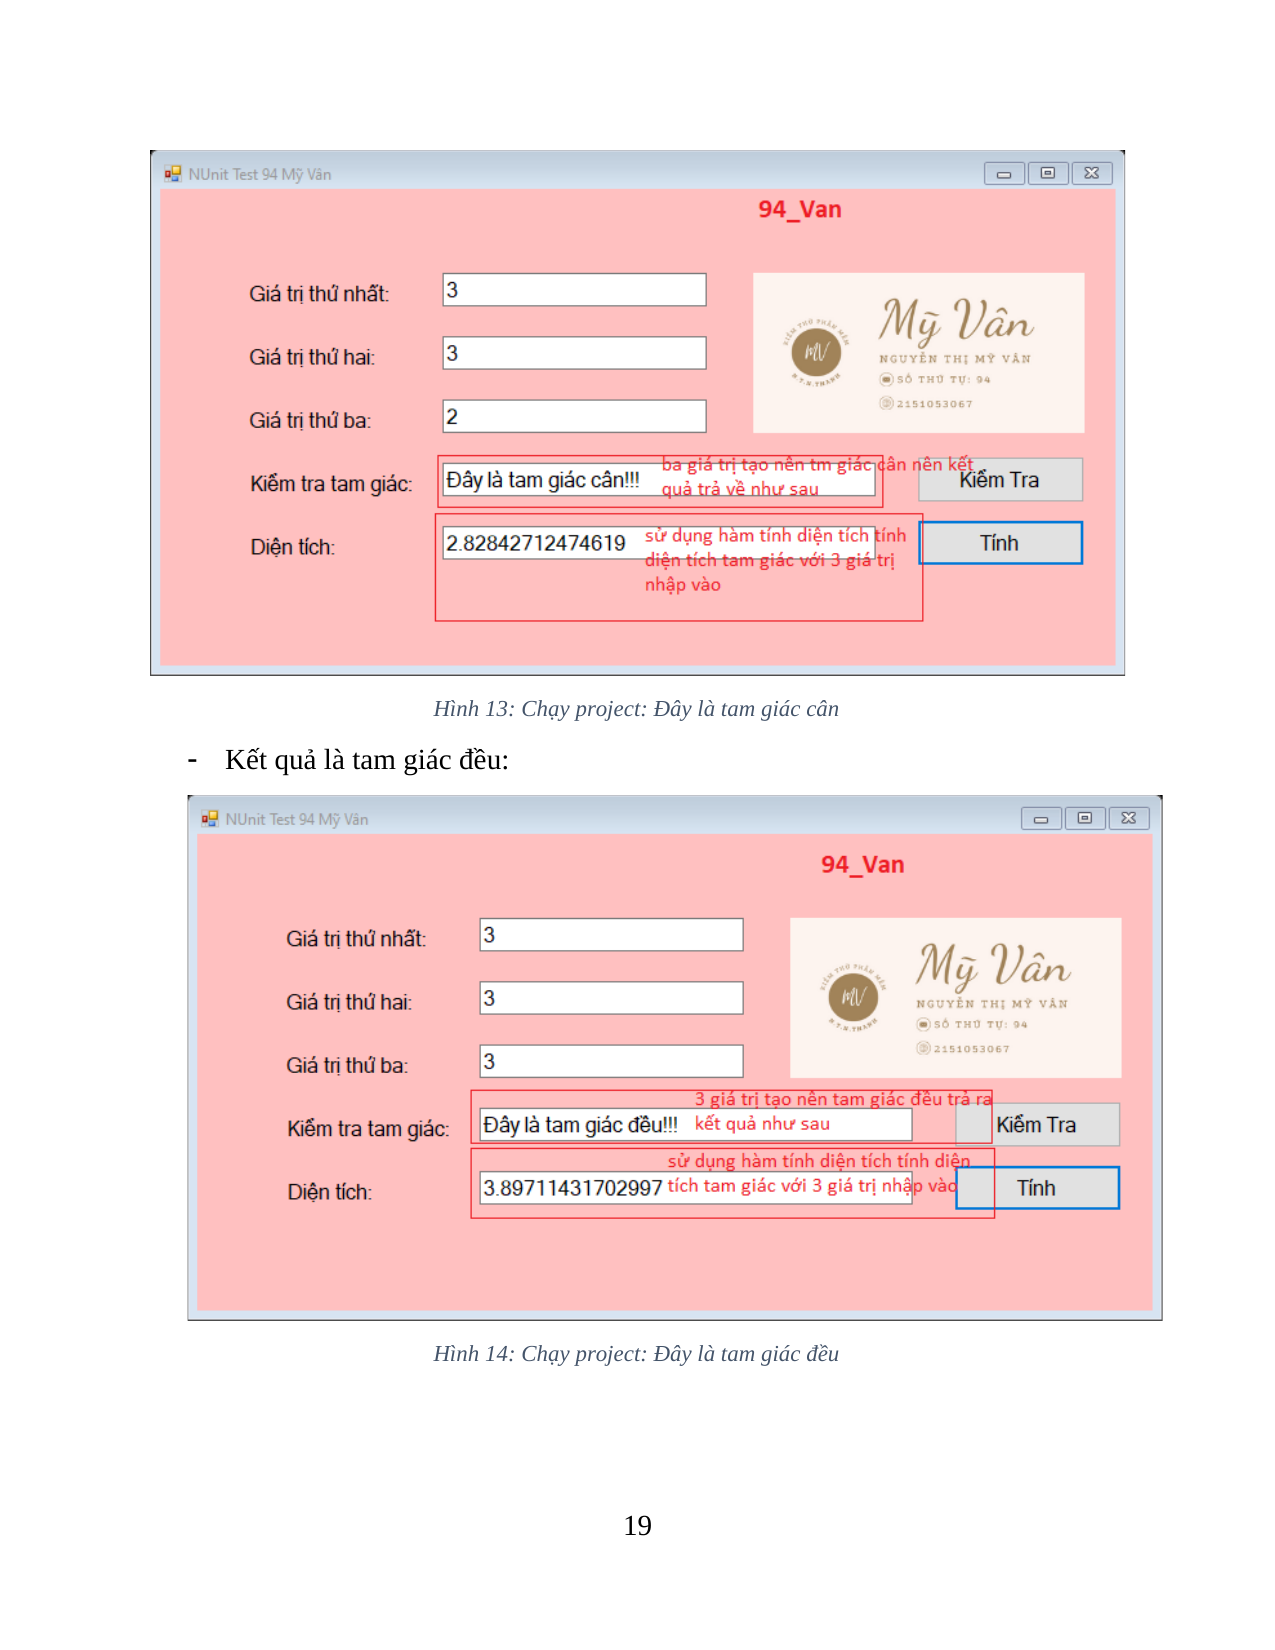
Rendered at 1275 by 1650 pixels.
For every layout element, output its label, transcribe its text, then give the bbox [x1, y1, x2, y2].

picture [150, 150, 1125, 676]
text Hình 13: Chạy project: Đây là tam giác cân [150, 695, 1125, 721]
picture [187, 795, 1163, 1321]
text Hình 14: Chạy project: Đây là tam giác đều [150, 1340, 1125, 1366]
list Kết quả là tam giác đều: [187, 742, 1125, 776]
